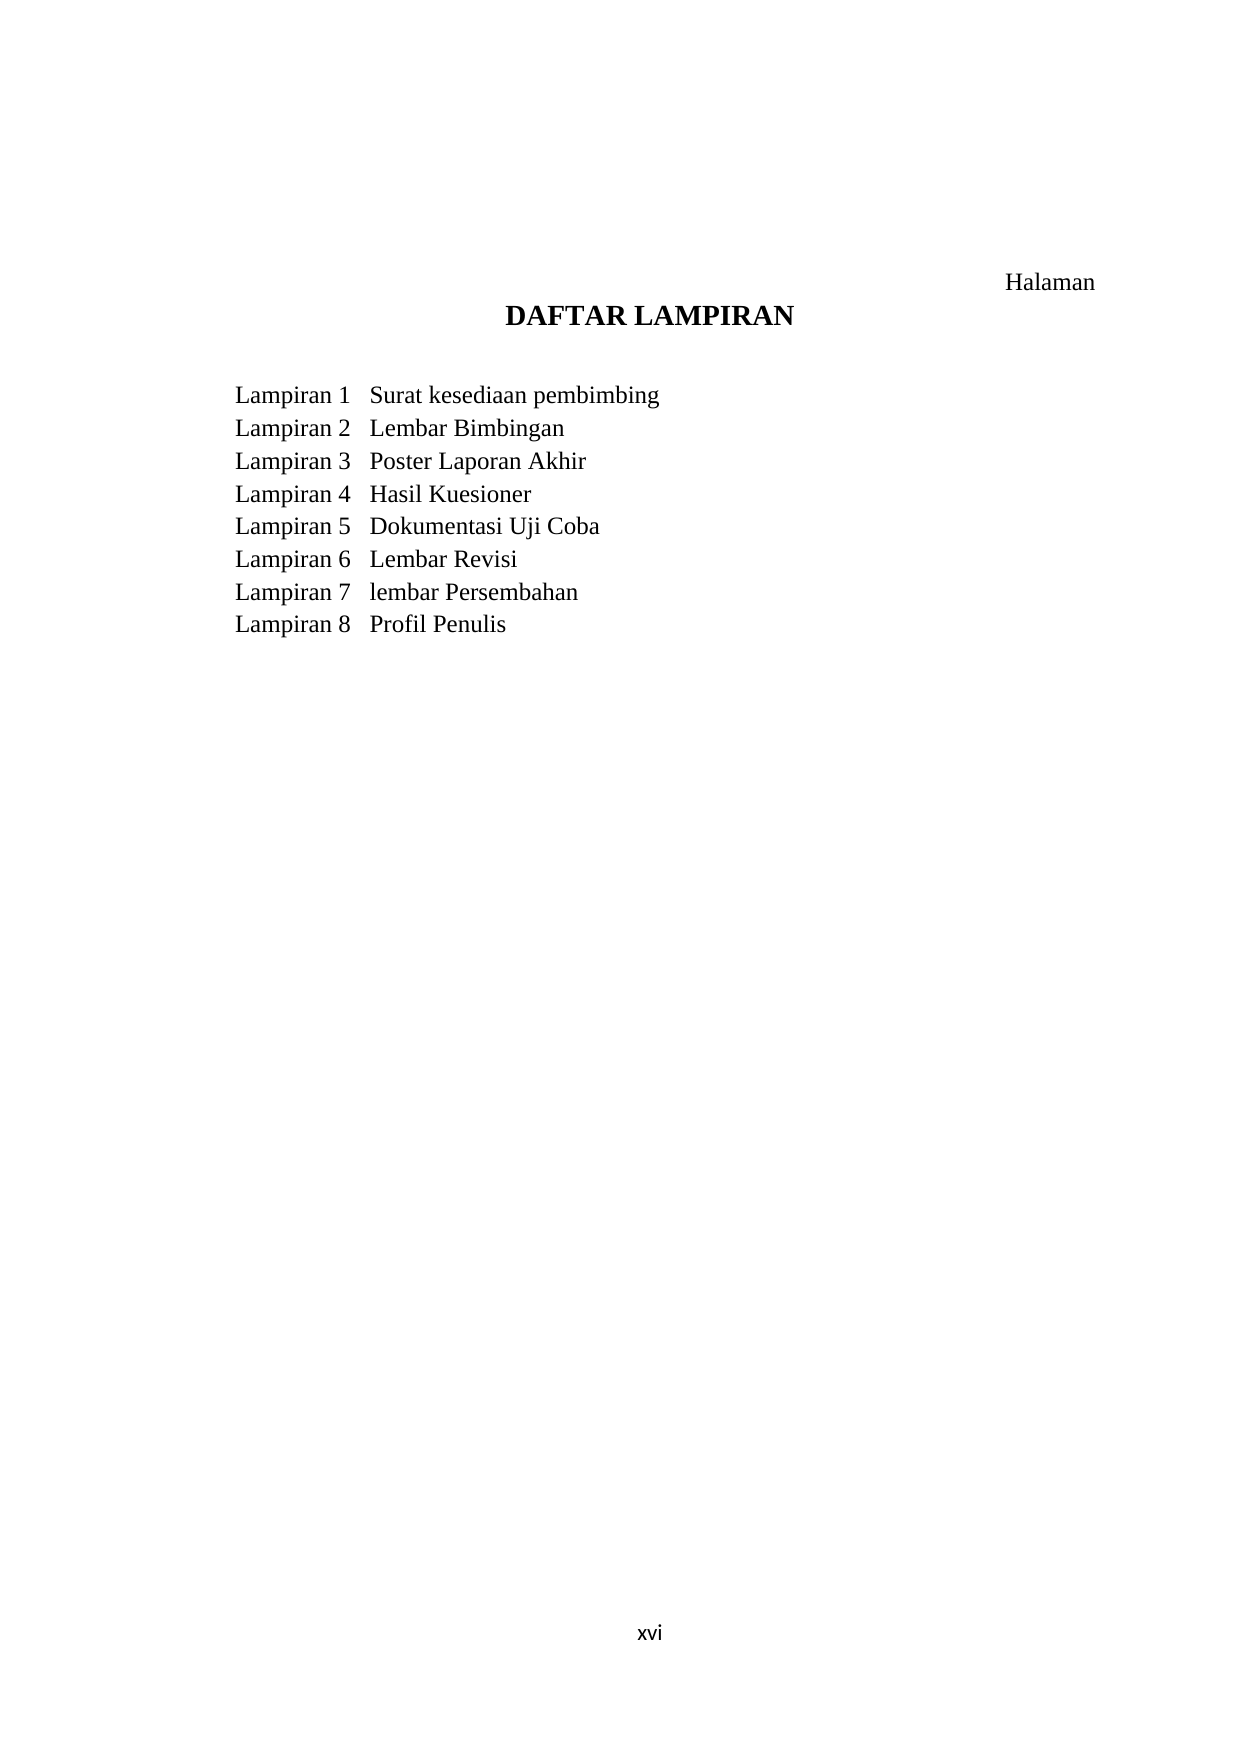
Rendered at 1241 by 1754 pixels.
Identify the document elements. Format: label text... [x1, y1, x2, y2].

text Lampiran 3 Poster Laporan Akhir [235, 446, 1101, 475]
text Lampiran 2 Lembar Bimbingan [235, 413, 1101, 442]
text Lampiran 6 Lembar Revisi [235, 544, 1101, 573]
text Lampiran 7 lembar Persembahan [235, 577, 1101, 606]
text Lampiran 8 Profil Penulis [235, 609, 1101, 638]
subtitle DAFTAR LAMPIRAN [236, 298, 794, 331]
text Lampiran 4 Hasil Kuesioner [235, 479, 1101, 507]
text Lampiran 1 Surat kesediaan pembimbing [235, 381, 1101, 409]
text Lampiran 5 Dokumentasi Uji Coba [235, 511, 1101, 540]
